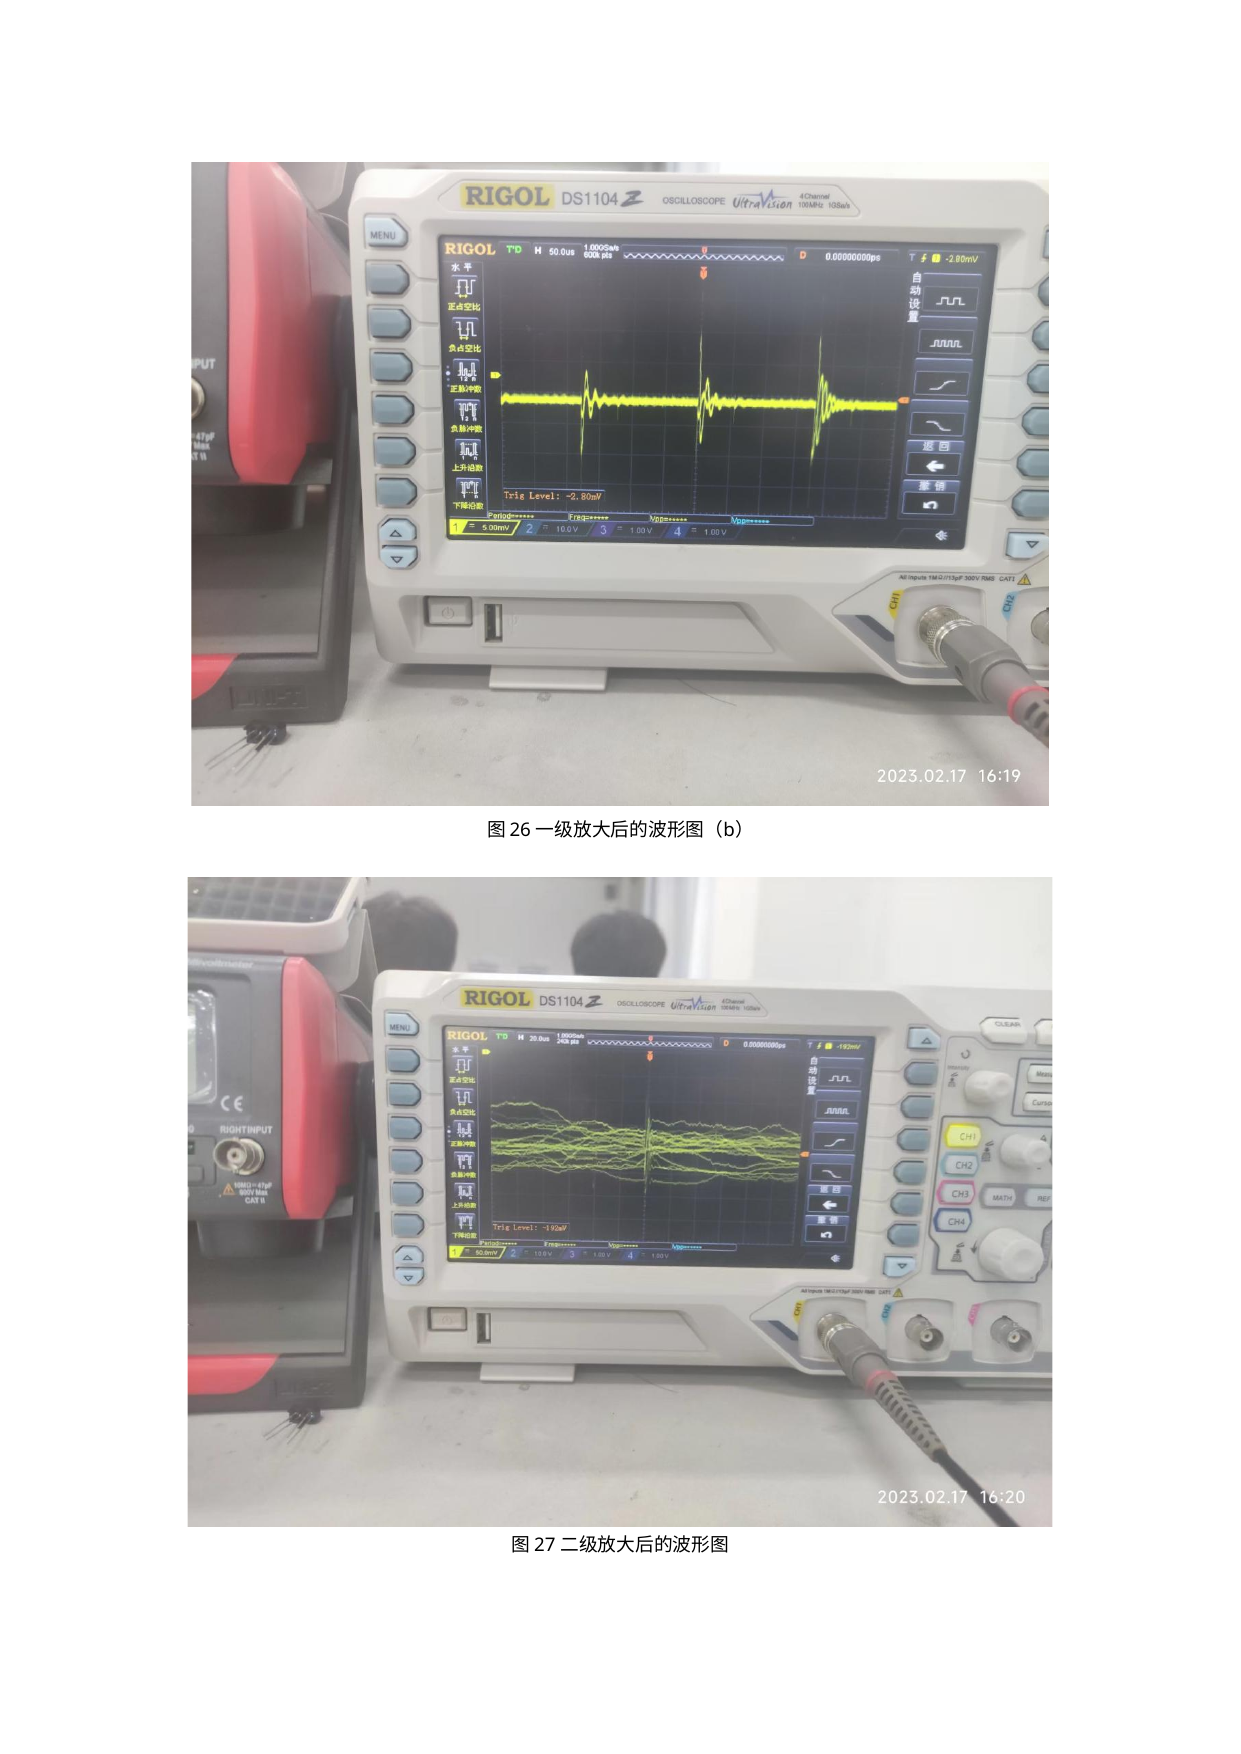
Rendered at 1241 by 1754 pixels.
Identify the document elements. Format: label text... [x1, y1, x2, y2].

picture [191, 162, 1049, 806]
text 图27 二级放大后的波形图 [187, 1527, 1053, 1559]
picture [187, 877, 1053, 1527]
text 图26 一级放大后的波形图（b） [187, 812, 1053, 844]
